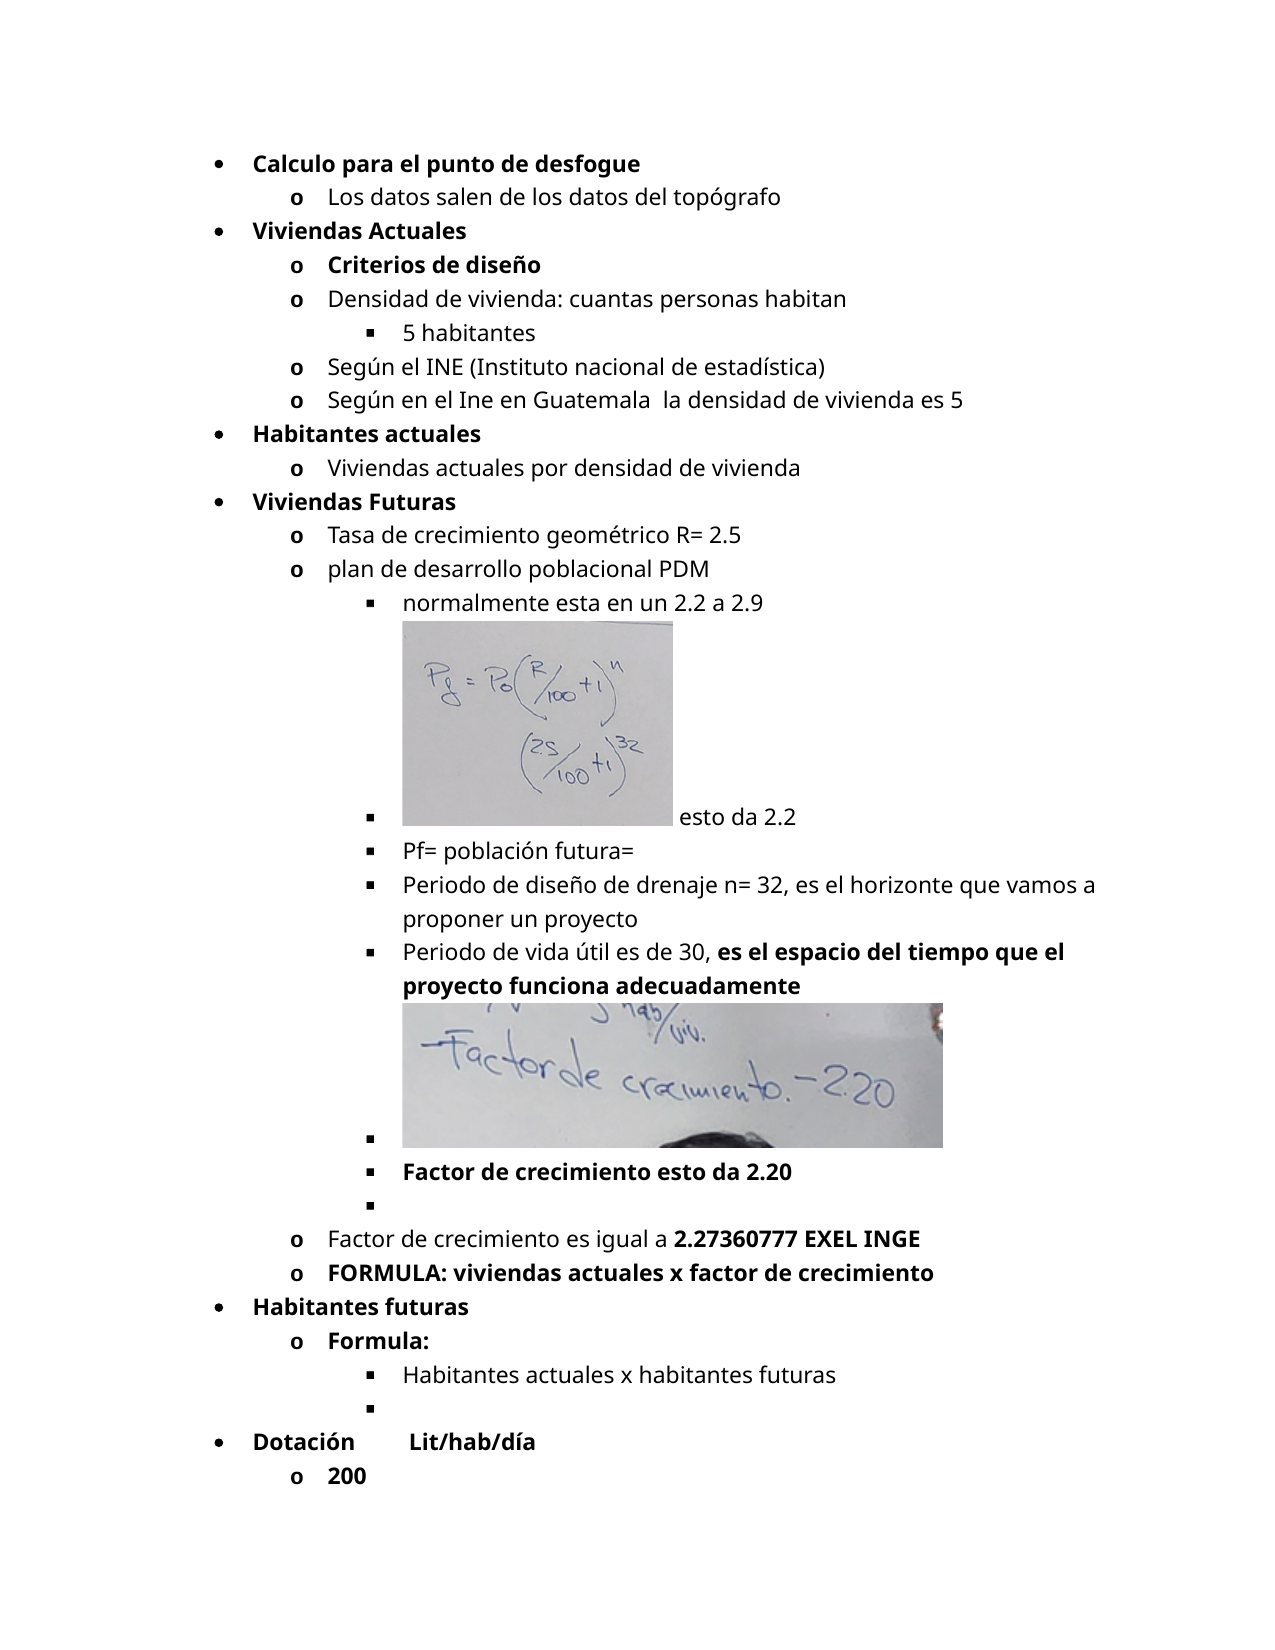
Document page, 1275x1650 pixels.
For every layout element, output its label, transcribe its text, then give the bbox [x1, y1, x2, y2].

list Tasa de crecimiento geométrico R= 2.5 [290, 519, 1098, 551]
picture [402, 621, 673, 826]
list Habitantes futuras [215, 1291, 1098, 1322]
list Según en el Ine en Guatemala la densidad de vivienda es 5 [290, 384, 1098, 416]
list plan de desarrollo poblacional PDM [290, 553, 1098, 585]
list Dotación Lit/hab/día [215, 1426, 1098, 1457]
list 200 [290, 1460, 1098, 1491]
list Habitantes actuales x habitantes futuras [365, 1359, 1098, 1390]
list 5 habitantes [365, 317, 1098, 348]
list Viviendas Actuales [215, 215, 1098, 246]
list Factor de crecimiento esto da 2.20 [365, 1156, 1098, 1187]
picture [402, 1003, 943, 1148]
list Habitantes actuales [215, 418, 1098, 449]
list Según el INE (Instituto nacional de estadística) [290, 350, 1098, 382]
list Calculo para el punto de desfogue [215, 148, 1098, 179]
list Criterios de diseño [290, 249, 1098, 280]
list Pf= población futura= [365, 835, 1098, 866]
list Factor de crecimiento es igual a 2.27360777 EXEL INGE [290, 1223, 1098, 1255]
list normalmente esta en un 2.2 a 2.9 [365, 587, 1098, 618]
list Periodo de vida útil es de 30, es el espacio del tiempo que el proyecto funciona adecuadamente [365, 936, 1098, 1001]
list Viviendas actuales por densidad de vivienda [290, 452, 1098, 483]
list FORMULA: viviendas actuales x factor de crecimiento [290, 1257, 1098, 1289]
list Periodo de diseño de drenaje n= 32, es el horizonte que vamos a proponer un proyecto [365, 869, 1098, 934]
list Formula: [290, 1325, 1098, 1356]
list Viviendas Futuras [215, 486, 1098, 517]
list Densidad de vivienda: cuantas personas habitan [290, 283, 1098, 314]
list Los datos salen de los datos del topógrafo [290, 181, 1098, 213]
